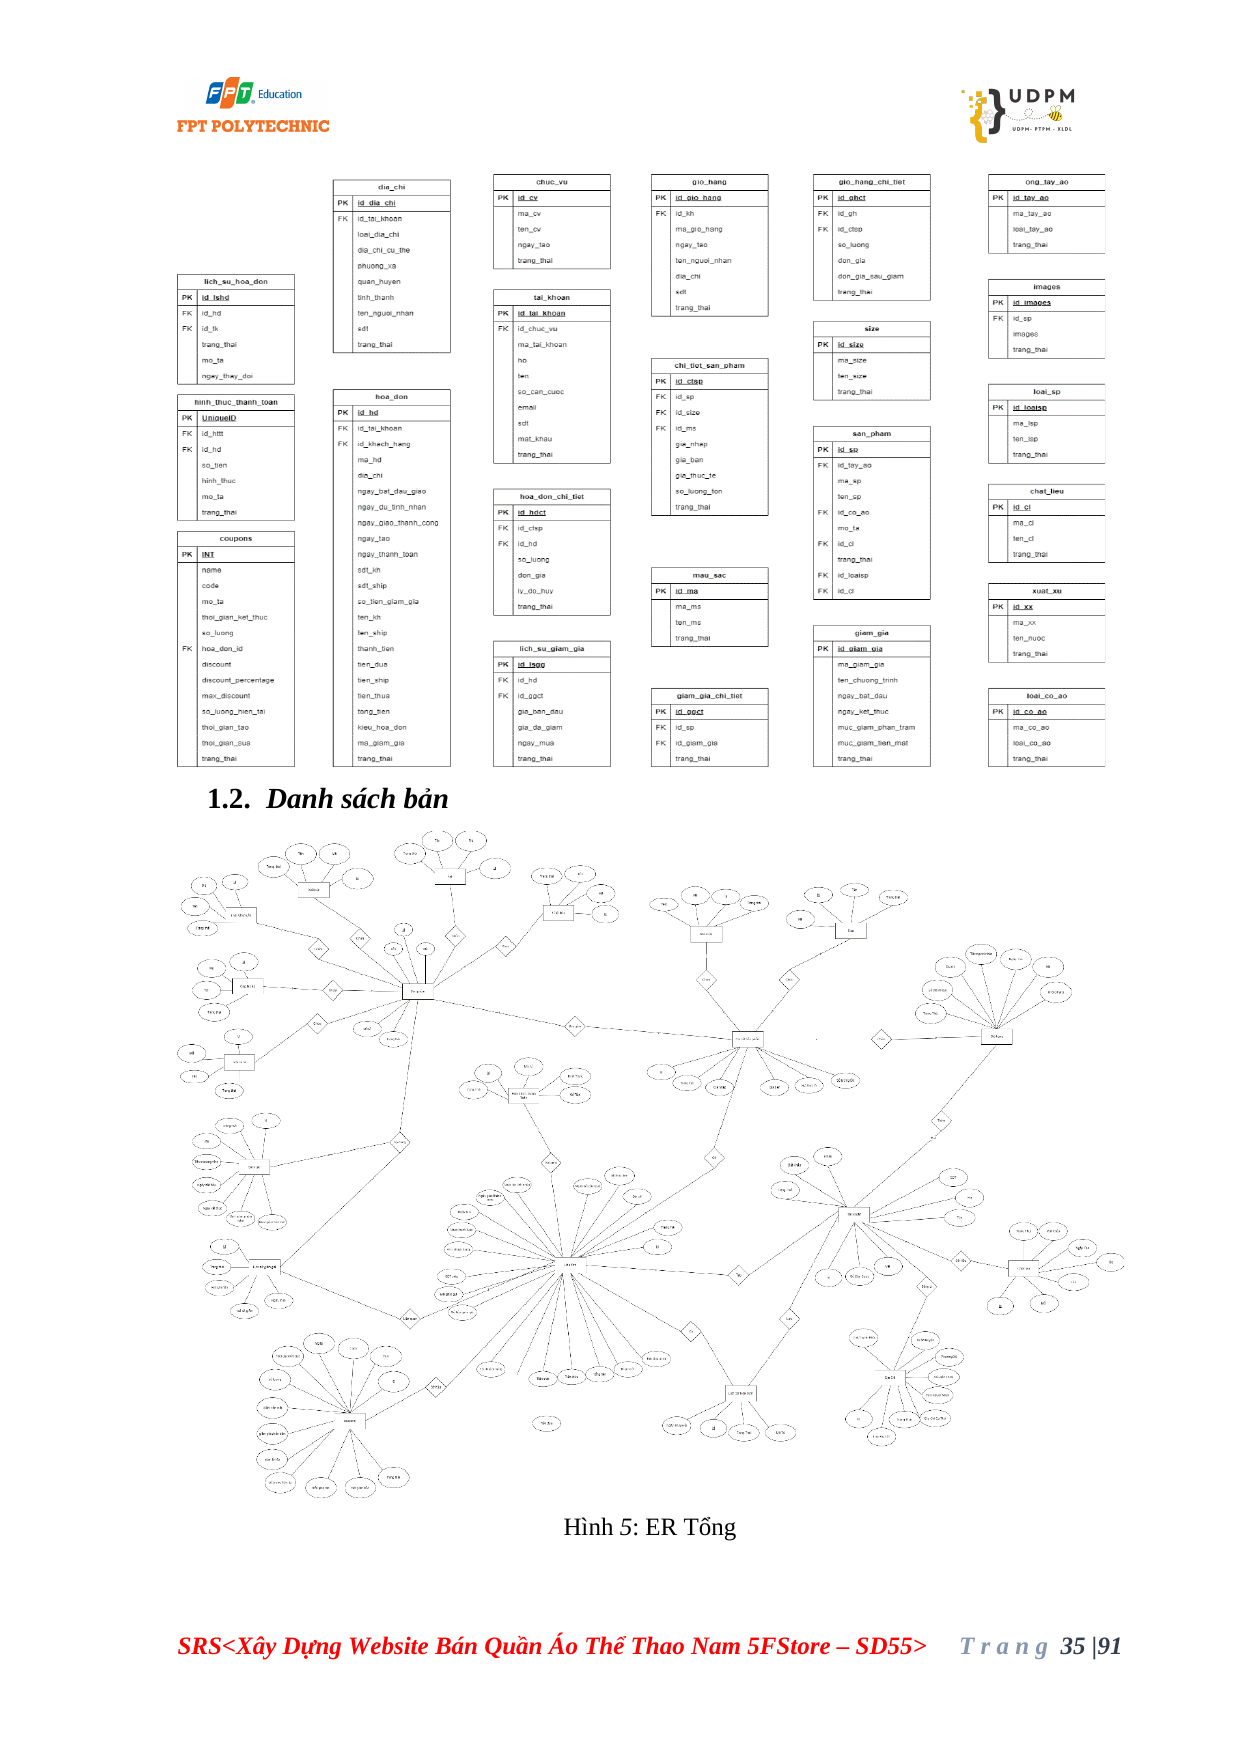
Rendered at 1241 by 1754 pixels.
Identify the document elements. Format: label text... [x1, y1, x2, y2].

list Danh sách bản [207, 781, 1122, 814]
picture [177, 174, 1106, 767]
picture [177, 831, 1125, 1498]
picture [947, 75, 1105, 156]
text Hình 5: ER Tổng [177, 1512, 1122, 1541]
picture [177, 77, 330, 132]
